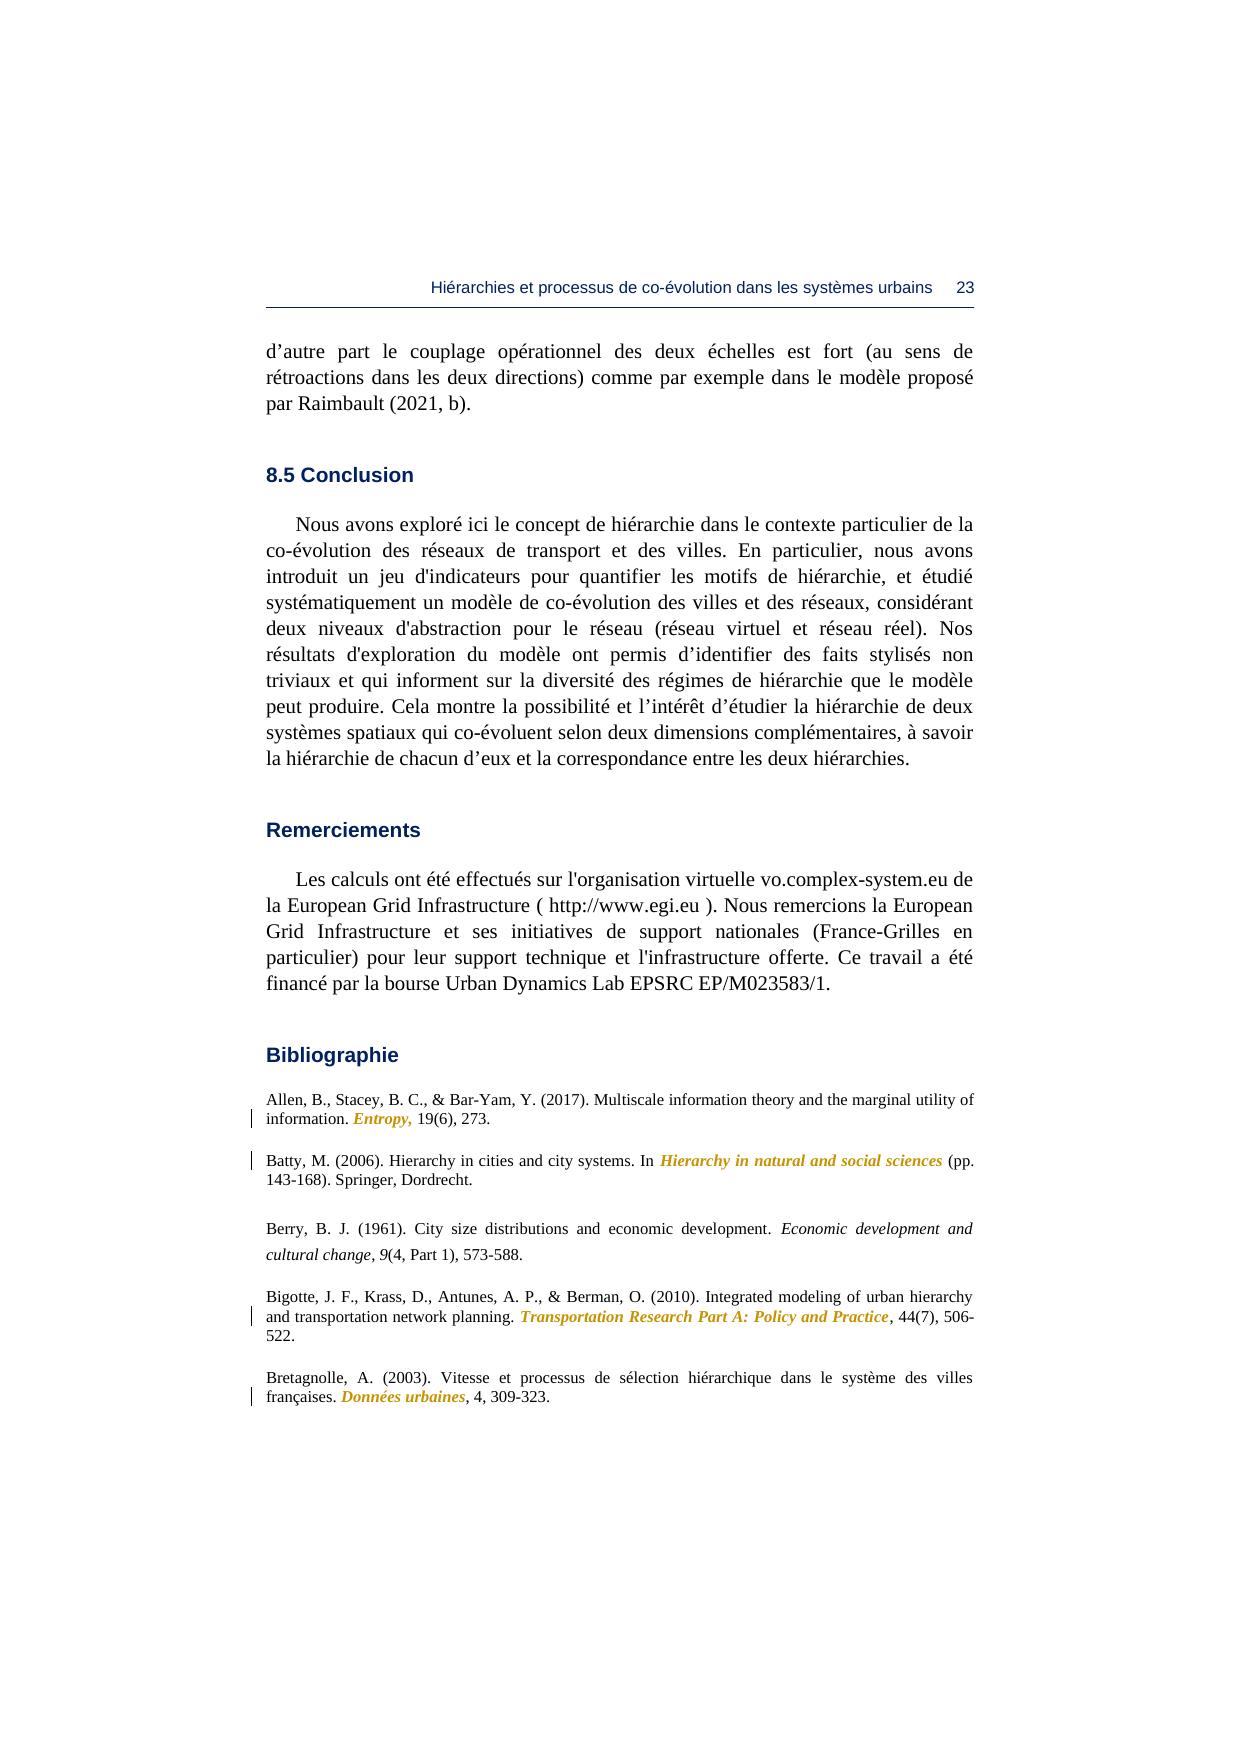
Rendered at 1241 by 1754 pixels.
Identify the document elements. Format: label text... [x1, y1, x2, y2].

text Bretagnolle, A. (2003). Vitesse et processus de sélection hiérarchique dans le système des villes françaises. Données urbaines, 4, 309-323. [266, 1368, 974, 1406]
text Bibliographie [266, 1041, 974, 1067]
text Bigotte, J. F., Krass, D., Antunes, A. P., & Berman, O. (2010). Integrated modeling of urban hierarchy and transportation network planning. Transportation Research Part A: Policy and Practice, 44(7), 506-522. [266, 1287, 974, 1345]
text Nous avons exploré ici le concept de hiérarchie dans le contexte particulier de la co-évolution des réseaux de transport et des villes. En particulier, nous avons introduit un jeu d'indicateurs pour quantifier les motifs de hiérarchie, et étudié systématiquement un modèle de co-évolution des villes et des réseaux, considérant deux niveaux d'abstraction pour le réseau (réseau virtuel et réseau réel). Nos résultats d'exploration du modèle ont permis d’identifier des faits stylisés non triviaux et qui informent sur la diversité des régimes de hiérarchie que le modèle peut produire. Cela montre la possibilité et l’intérêt d’étudier la hiérarchie de deux systèmes spatiaux qui co-évoluent selon deux dimensions complémentaires, à savoir la hiérarchie de chacun d’eux et la correspondance entre les deux hiérarchies. [266, 509, 974, 770]
text Batty, M. (2006). Hierarchy in cities and city systems. In Hierarchy in natural and social sciences (pp. 143-168). Springer, Dordrecht. [266, 1151, 974, 1189]
text Allen, B., Stacey, B. C., & Bar-Yam, Y. (2017). Multiscale information theory and the marginal utility of information. Entropy, 19(6), 273. [266, 1090, 974, 1128]
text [266, 337, 974, 415]
text Berry, B. J. (1961). City size distributions and economic development. Economic development and cultural change, 9(4, Part 1), 573-588. [266, 1212, 974, 1264]
text Les calculs ont été effectués sur l'organisation virtuelle vo.complex-system.eu de la European Grid Infrastructure ( http://www.egi.eu ). Nous remercions la European Grid Infrastructure et ses initiatives de support nationales (France-Grilles en particulier) pour leur support technique et l'infrastructure offerte. Ce travail a été financé par la bourse Urban Dynamics Lab EPSRC EP/M023583/1. [266, 865, 974, 995]
text 8.5 Conclusion [266, 461, 974, 487]
text Remerciements [266, 816, 974, 842]
